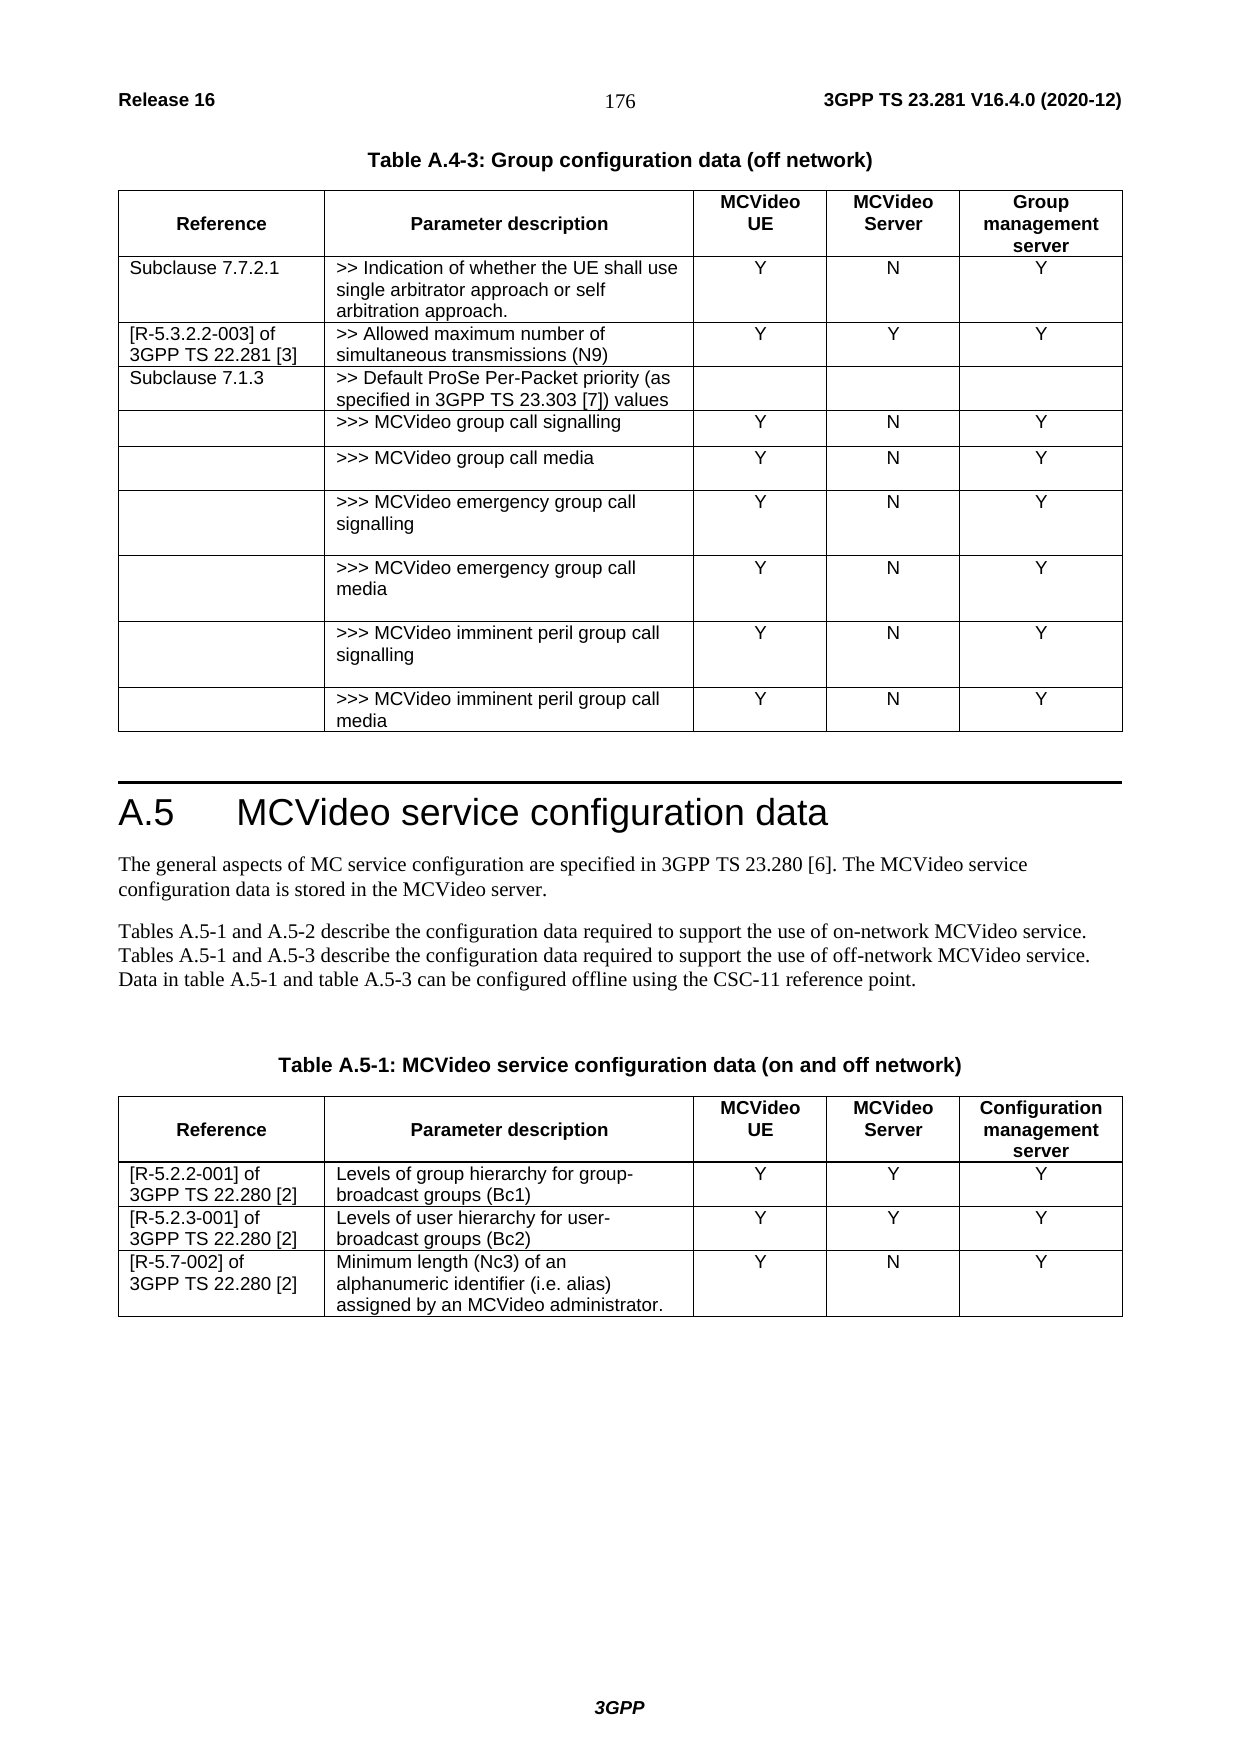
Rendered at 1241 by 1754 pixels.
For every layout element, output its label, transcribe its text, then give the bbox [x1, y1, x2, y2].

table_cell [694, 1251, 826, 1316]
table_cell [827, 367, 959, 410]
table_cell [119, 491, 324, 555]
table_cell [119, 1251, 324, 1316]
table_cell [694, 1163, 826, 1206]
text Table A.5-1: MCVideo service configuration data (on and off network) [118, 1053, 1122, 1077]
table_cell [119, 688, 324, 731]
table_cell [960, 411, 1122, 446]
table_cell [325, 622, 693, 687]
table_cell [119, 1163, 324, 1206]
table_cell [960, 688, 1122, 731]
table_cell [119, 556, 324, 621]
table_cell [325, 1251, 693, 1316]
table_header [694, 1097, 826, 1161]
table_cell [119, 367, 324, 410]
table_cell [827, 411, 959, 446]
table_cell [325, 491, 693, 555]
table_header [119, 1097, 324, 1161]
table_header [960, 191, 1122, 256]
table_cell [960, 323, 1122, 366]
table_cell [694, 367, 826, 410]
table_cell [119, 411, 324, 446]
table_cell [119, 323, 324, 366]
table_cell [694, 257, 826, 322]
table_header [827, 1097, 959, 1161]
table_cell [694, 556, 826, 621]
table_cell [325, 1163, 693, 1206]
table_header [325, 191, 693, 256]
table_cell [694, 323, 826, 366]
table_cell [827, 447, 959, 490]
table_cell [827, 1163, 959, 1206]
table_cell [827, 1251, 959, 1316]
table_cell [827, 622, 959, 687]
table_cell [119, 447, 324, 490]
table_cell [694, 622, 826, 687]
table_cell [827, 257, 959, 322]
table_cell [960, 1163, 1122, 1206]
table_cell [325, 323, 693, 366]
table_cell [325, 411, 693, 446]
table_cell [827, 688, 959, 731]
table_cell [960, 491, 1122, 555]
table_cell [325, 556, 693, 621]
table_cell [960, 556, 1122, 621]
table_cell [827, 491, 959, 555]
text Tables A.5-1 and A.5-2 describe the configuration data required to support the use of on-network MCVideo service. Tables A.5-1 and A.5-3 describe the configuration data required to support the use of off-network MCVideo service. Data in table A.5-1 and table A.5-3 can be configured offline using the CSC-11 reference point. [118, 919, 1122, 991]
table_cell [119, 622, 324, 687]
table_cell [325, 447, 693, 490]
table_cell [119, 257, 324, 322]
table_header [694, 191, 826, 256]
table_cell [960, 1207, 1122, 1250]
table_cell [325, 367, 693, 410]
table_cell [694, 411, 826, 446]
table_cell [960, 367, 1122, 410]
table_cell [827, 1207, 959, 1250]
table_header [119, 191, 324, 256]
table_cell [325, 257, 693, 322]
text Table A.4-3: Group configuration data (off network) [118, 147, 1122, 171]
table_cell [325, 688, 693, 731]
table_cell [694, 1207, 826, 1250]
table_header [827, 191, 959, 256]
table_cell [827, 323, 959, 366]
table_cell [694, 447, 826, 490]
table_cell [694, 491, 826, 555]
text The general aspects of MC service configuration are specified in 3GPP TS 23.280 [6]. The MCVideo service configuration data is stored in the MCVideo server. [118, 852, 1122, 901]
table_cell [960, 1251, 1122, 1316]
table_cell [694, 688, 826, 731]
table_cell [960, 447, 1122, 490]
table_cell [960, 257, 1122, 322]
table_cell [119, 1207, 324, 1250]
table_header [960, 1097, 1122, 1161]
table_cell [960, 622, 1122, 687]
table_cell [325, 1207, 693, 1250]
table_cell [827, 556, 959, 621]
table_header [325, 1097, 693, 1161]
subtitle A.5 MCVideo service configuration data [118, 784, 1122, 834]
